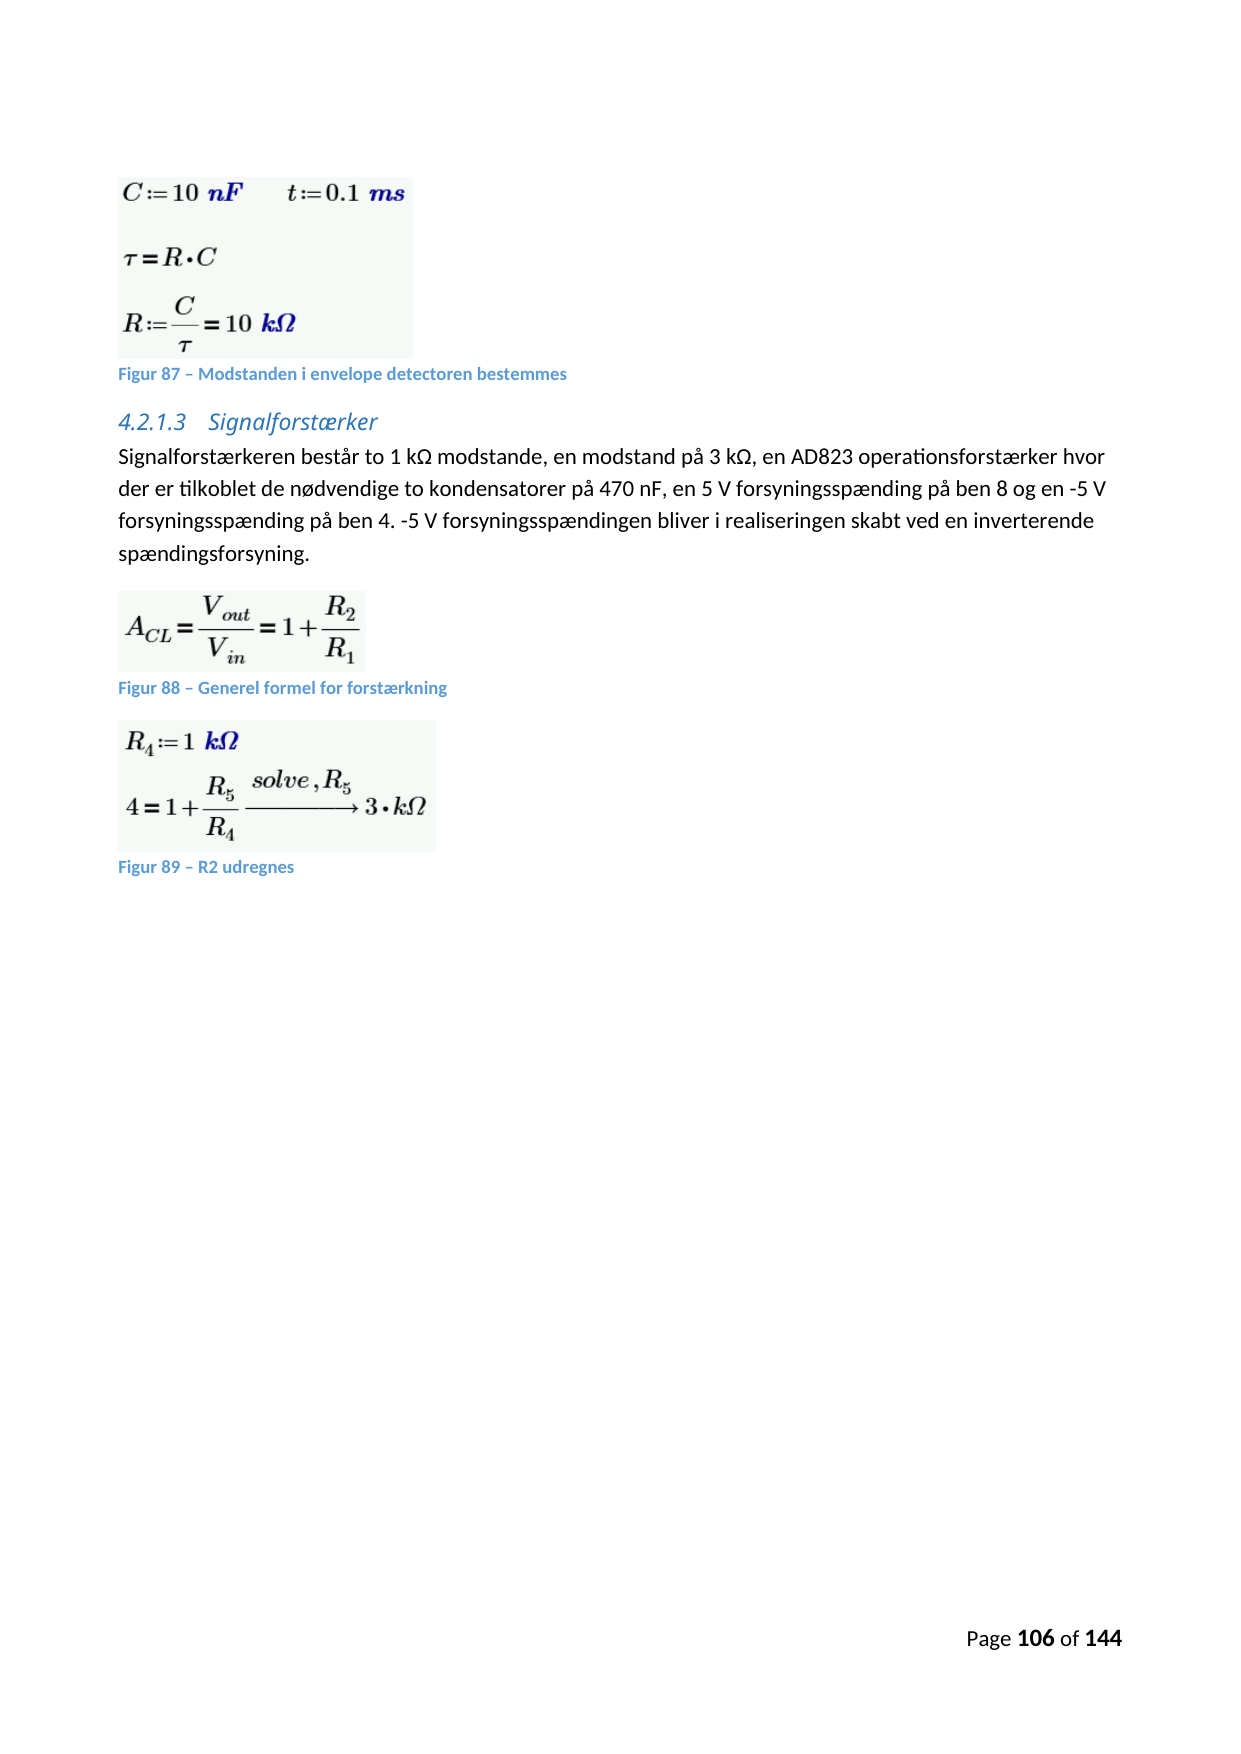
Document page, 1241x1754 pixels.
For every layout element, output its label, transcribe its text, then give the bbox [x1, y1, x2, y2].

picture [118, 591, 366, 672]
text Figur 87 – Modstanden i envelope detectoren bestemmes [118, 363, 1122, 386]
text Signalforstærkeren består to 1 kΩ modstande, en modstand på 3 kΩ, en AD823 operationsforstærker hvor der er tilkoblet de nødvendige to kondensatorer på 470 nF, en 5 V forsyningsspænding på ben 8 og en -5 V forsyningsspænding på ben 4. -5 V forsyningsspændingen bliver i realiseringen skabt ved en inverterende spændingsforsyning. [118, 442, 1122, 567]
subtitle Signalforstærker [118, 406, 1122, 438]
text Figur 89 – R2 udregnes [118, 855, 1122, 878]
text Figur 88 – Generel formel for forstærkning [118, 676, 1122, 699]
picture [118, 720, 437, 852]
picture [118, 177, 413, 359]
